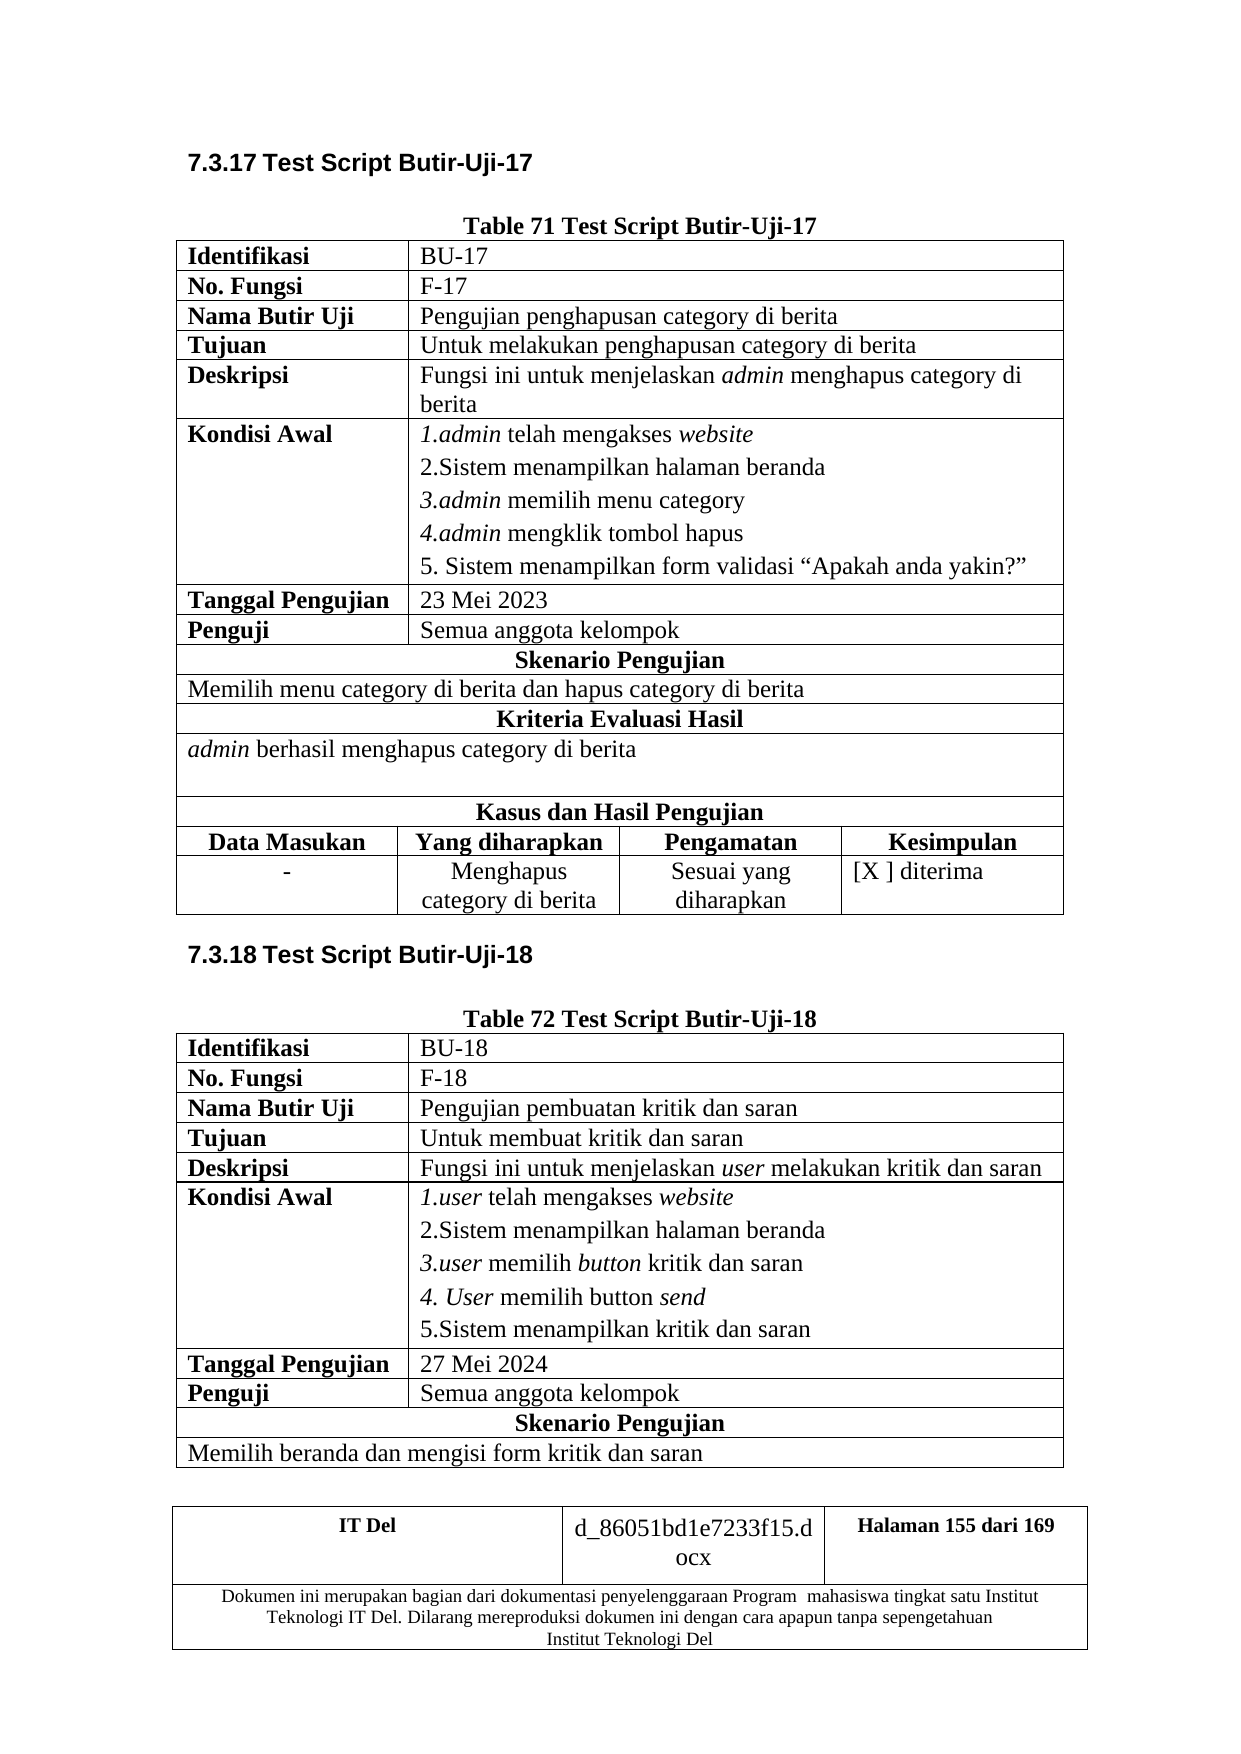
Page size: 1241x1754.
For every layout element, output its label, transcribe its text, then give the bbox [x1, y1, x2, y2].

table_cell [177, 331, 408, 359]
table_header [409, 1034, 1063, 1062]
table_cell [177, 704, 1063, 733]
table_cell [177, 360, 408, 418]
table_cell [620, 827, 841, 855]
subtitle Test Script Butir-Uji-17 [187, 148, 1092, 176]
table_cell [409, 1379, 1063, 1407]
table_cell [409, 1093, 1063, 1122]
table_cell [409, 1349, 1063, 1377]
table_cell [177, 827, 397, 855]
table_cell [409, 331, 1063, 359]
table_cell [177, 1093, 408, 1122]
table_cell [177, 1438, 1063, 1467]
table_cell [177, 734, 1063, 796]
subtitle Test Script Butir-Uji-18 [187, 940, 1092, 969]
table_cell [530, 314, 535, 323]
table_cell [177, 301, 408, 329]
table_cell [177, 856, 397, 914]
text Table 71 Test Script Butir-Uji-17 [187, 211, 1092, 240]
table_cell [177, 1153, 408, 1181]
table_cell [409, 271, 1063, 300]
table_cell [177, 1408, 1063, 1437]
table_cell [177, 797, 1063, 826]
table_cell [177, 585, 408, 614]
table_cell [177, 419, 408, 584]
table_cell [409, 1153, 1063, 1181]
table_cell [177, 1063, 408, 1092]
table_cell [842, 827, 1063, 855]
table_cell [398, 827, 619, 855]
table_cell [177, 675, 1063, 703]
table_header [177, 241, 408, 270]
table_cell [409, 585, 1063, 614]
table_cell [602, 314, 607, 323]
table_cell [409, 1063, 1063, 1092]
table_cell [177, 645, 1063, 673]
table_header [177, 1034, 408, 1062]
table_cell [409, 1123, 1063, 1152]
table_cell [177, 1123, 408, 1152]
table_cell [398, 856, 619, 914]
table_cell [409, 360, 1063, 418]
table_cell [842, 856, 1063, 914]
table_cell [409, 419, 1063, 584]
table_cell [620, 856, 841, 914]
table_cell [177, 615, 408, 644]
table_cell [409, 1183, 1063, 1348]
text Table 72 Test Script Butir-Uji-18 [187, 1004, 1092, 1032]
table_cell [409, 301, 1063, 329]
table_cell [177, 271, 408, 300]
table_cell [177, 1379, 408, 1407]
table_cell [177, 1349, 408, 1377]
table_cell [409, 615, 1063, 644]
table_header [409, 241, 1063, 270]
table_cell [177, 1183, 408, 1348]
